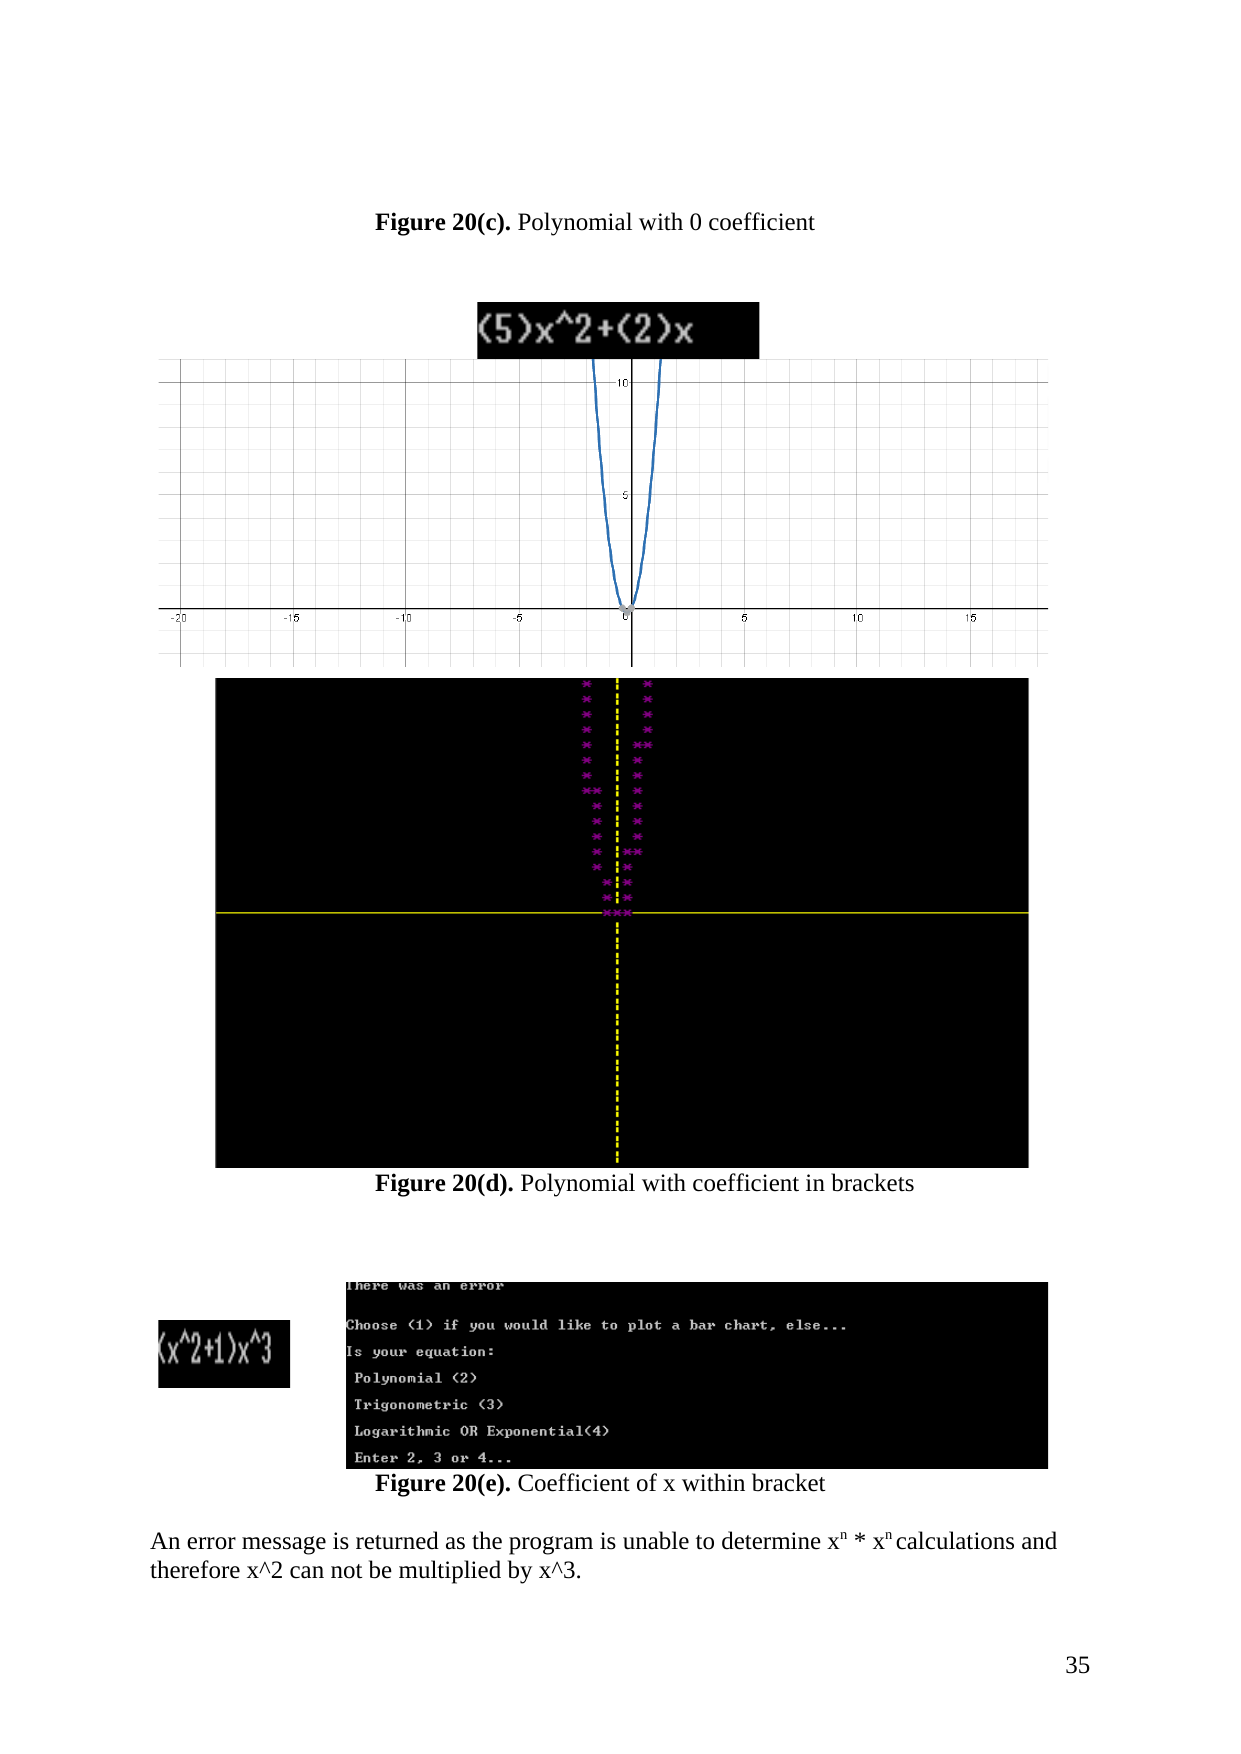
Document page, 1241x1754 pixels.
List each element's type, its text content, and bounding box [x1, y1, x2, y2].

picture [215, 678, 1030, 1168]
picture [158, 302, 1049, 667]
picture [346, 1282, 1049, 1469]
picture [158, 1320, 291, 1388]
text An error message is returned as the program is unable to determine xn * xn calculations and therefore x^2 can not be multiplied by x^3. [150, 1526, 1090, 1583]
text Figure 20(e). Coefficient of x within bracket [300, 1427, 1090, 1497]
text Figure 20(d). Polynomial with coefficient in brackets [300, 869, 1090, 1197]
text Figure 20(c). Polynomial with 0 coefficient [300, 207, 1090, 236]
